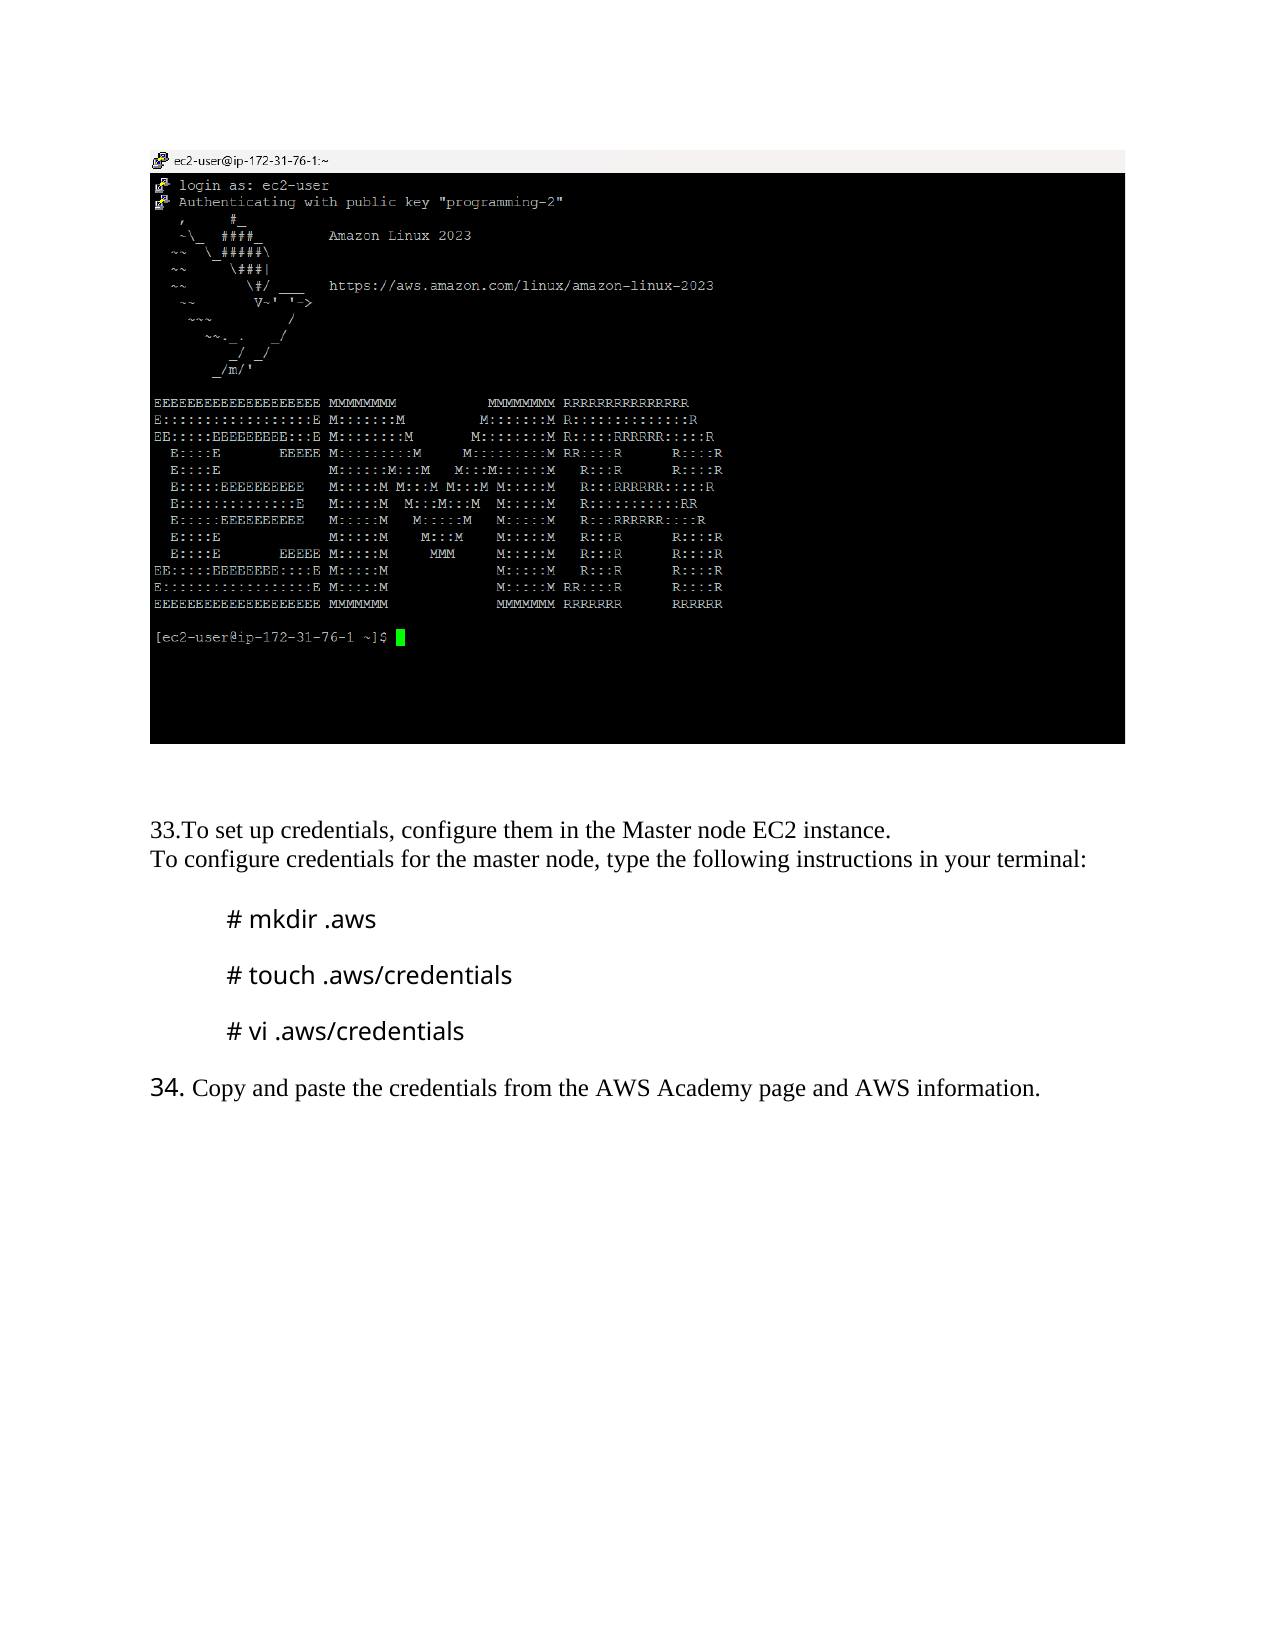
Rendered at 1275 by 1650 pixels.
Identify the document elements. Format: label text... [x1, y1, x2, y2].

text 34. Copy and paste the credentials from the AWS Academy page and AWS information. [150, 1069, 1125, 1103]
picture [150, 150, 1125, 744]
text # vi .aws/credentials [226, 1013, 1125, 1047]
text # touch .aws/credentials [226, 957, 1125, 992]
text 33.To set up credentials, configure them in the Master node EC2 instance. To configure credentials for the master node, type the following instructions in your terminal: [150, 815, 1125, 873]
text # mkdir .aws [226, 902, 1125, 936]
